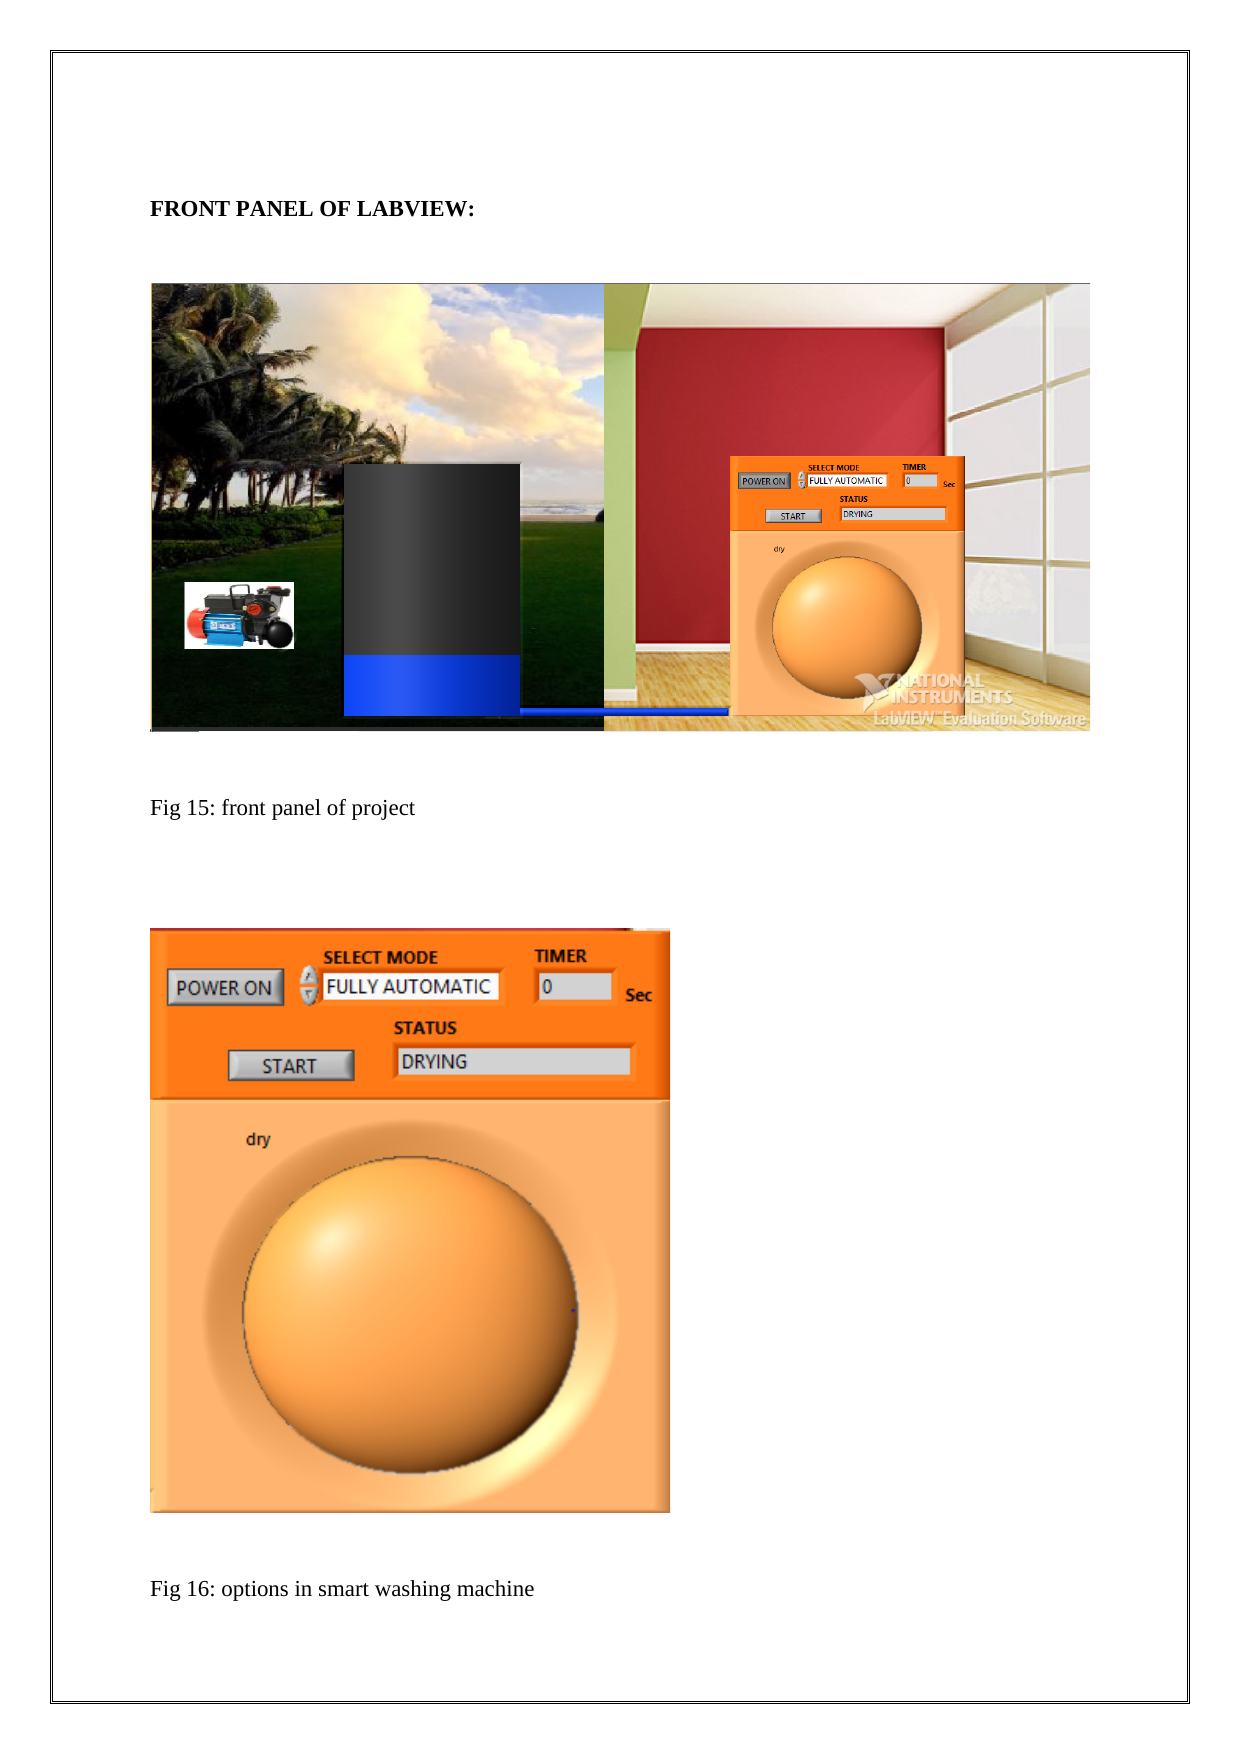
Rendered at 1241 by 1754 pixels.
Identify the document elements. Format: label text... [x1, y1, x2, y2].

picture [150, 283, 1091, 732]
text Fig 16: options in smart washing machine [150, 1575, 1090, 1602]
text FRONT PANEL OF LABVIEW: [150, 194, 1090, 221]
picture [150, 928, 671, 1513]
text Fig 15: front panel of project [150, 794, 1090, 821]
